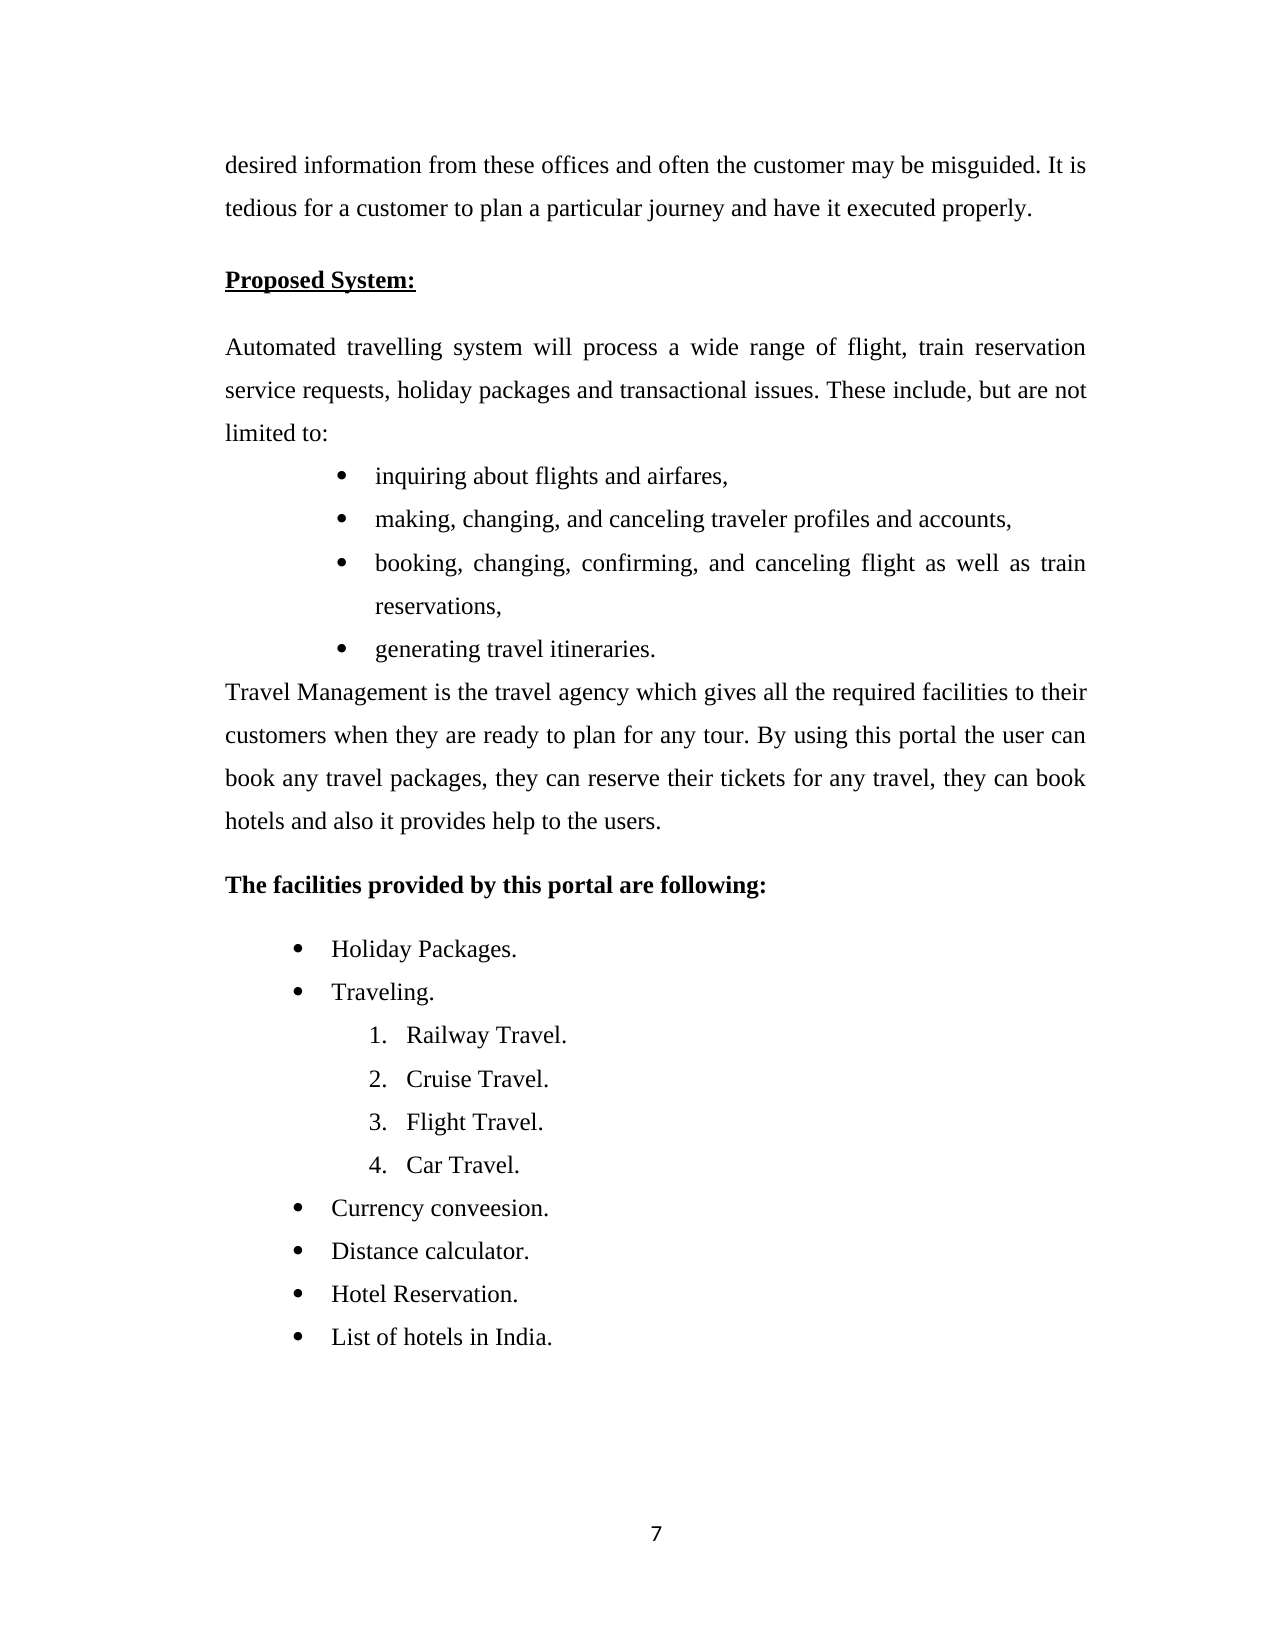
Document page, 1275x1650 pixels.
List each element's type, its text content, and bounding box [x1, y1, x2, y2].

list Traveling. [294, 977, 1087, 1006]
list booking, changing, confirming, and canceling flight as well as train reservations, [337, 548, 1087, 619]
list Hotel Reservation. [294, 1279, 1087, 1308]
text Proposed System: [225, 265, 1087, 294]
list Flight Travel. [369, 1107, 1087, 1136]
list making, changing, and canceling traveler profiles and accounts, [337, 504, 1087, 533]
text Automated travelling system will process a wide range of flight, train reservation service requests, holiday packages and transactional issues. These include, but are not limited to: [225, 332, 1087, 447]
text The facilities provided by this portal are following: [225, 870, 1087, 899]
list Railway Travel. [369, 1021, 1087, 1049]
list List of hotels in India. [294, 1322, 1087, 1351]
list inquiring about flights and airfares, [337, 461, 1087, 490]
list generating travel itineraries. [337, 634, 1087, 663]
text Travel Management is the travel agency which gives all the required facilities to their customers when they are ready to plan for any tour. By using this portal the user can book any travel packages, they can reserve their tickets for any travel, they can book hotels and also it provides help to the users. [225, 677, 1087, 835]
list Currency conveesion. [294, 1193, 1087, 1222]
list Distance calculator. [294, 1236, 1087, 1265]
list Holiday Packages. [294, 934, 1087, 963]
list Car Travel. [369, 1150, 1087, 1179]
list Cruise Travel. [369, 1064, 1087, 1092]
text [225, 150, 1087, 222]
